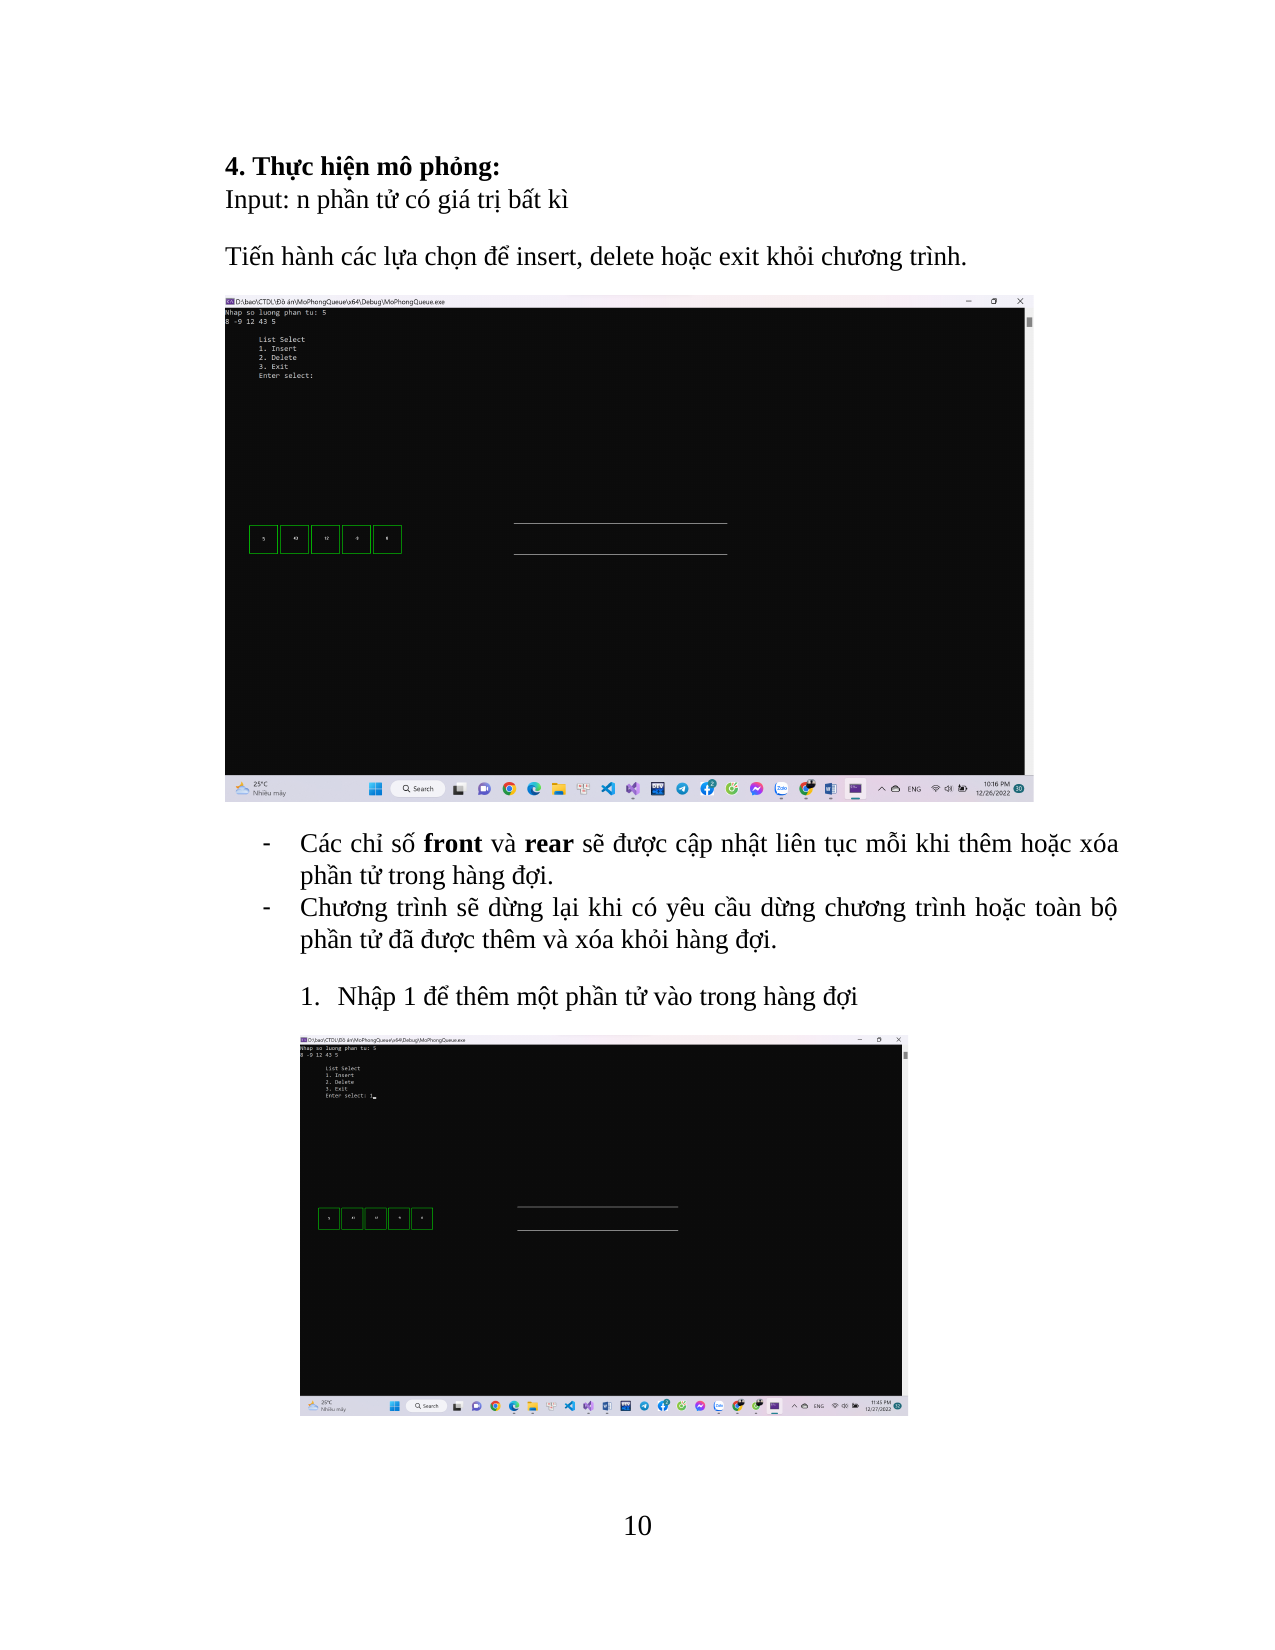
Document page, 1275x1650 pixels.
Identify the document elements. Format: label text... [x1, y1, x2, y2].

text Tiến hành các lựa chọn để insert, delete hoặc exit khỏi chương trình. [225, 240, 1120, 271]
text Input: n phần tử có giá trị bất kì [225, 183, 1120, 215]
list Chương trình sẽ dừng lại khi có yêu cầu dừng chương trình hoặc toàn bộ phần tử đã được thêm và xóa khỏi hàng đợi. [262, 890, 1120, 954]
picture [300, 1035, 909, 1416]
list Các chỉ số front và rear sẽ được cập nhật liên tục mỗi khi thêm hoặc xóa phần tử trong hàng đợi. [262, 826, 1120, 890]
picture [225, 295, 1034, 802]
list Nhập 1 để thêm một phần tử vào trong hàng đợi [300, 979, 1120, 1011]
subtitle 4. Thực hiện mô phỏng: [150, 150, 1125, 181]
